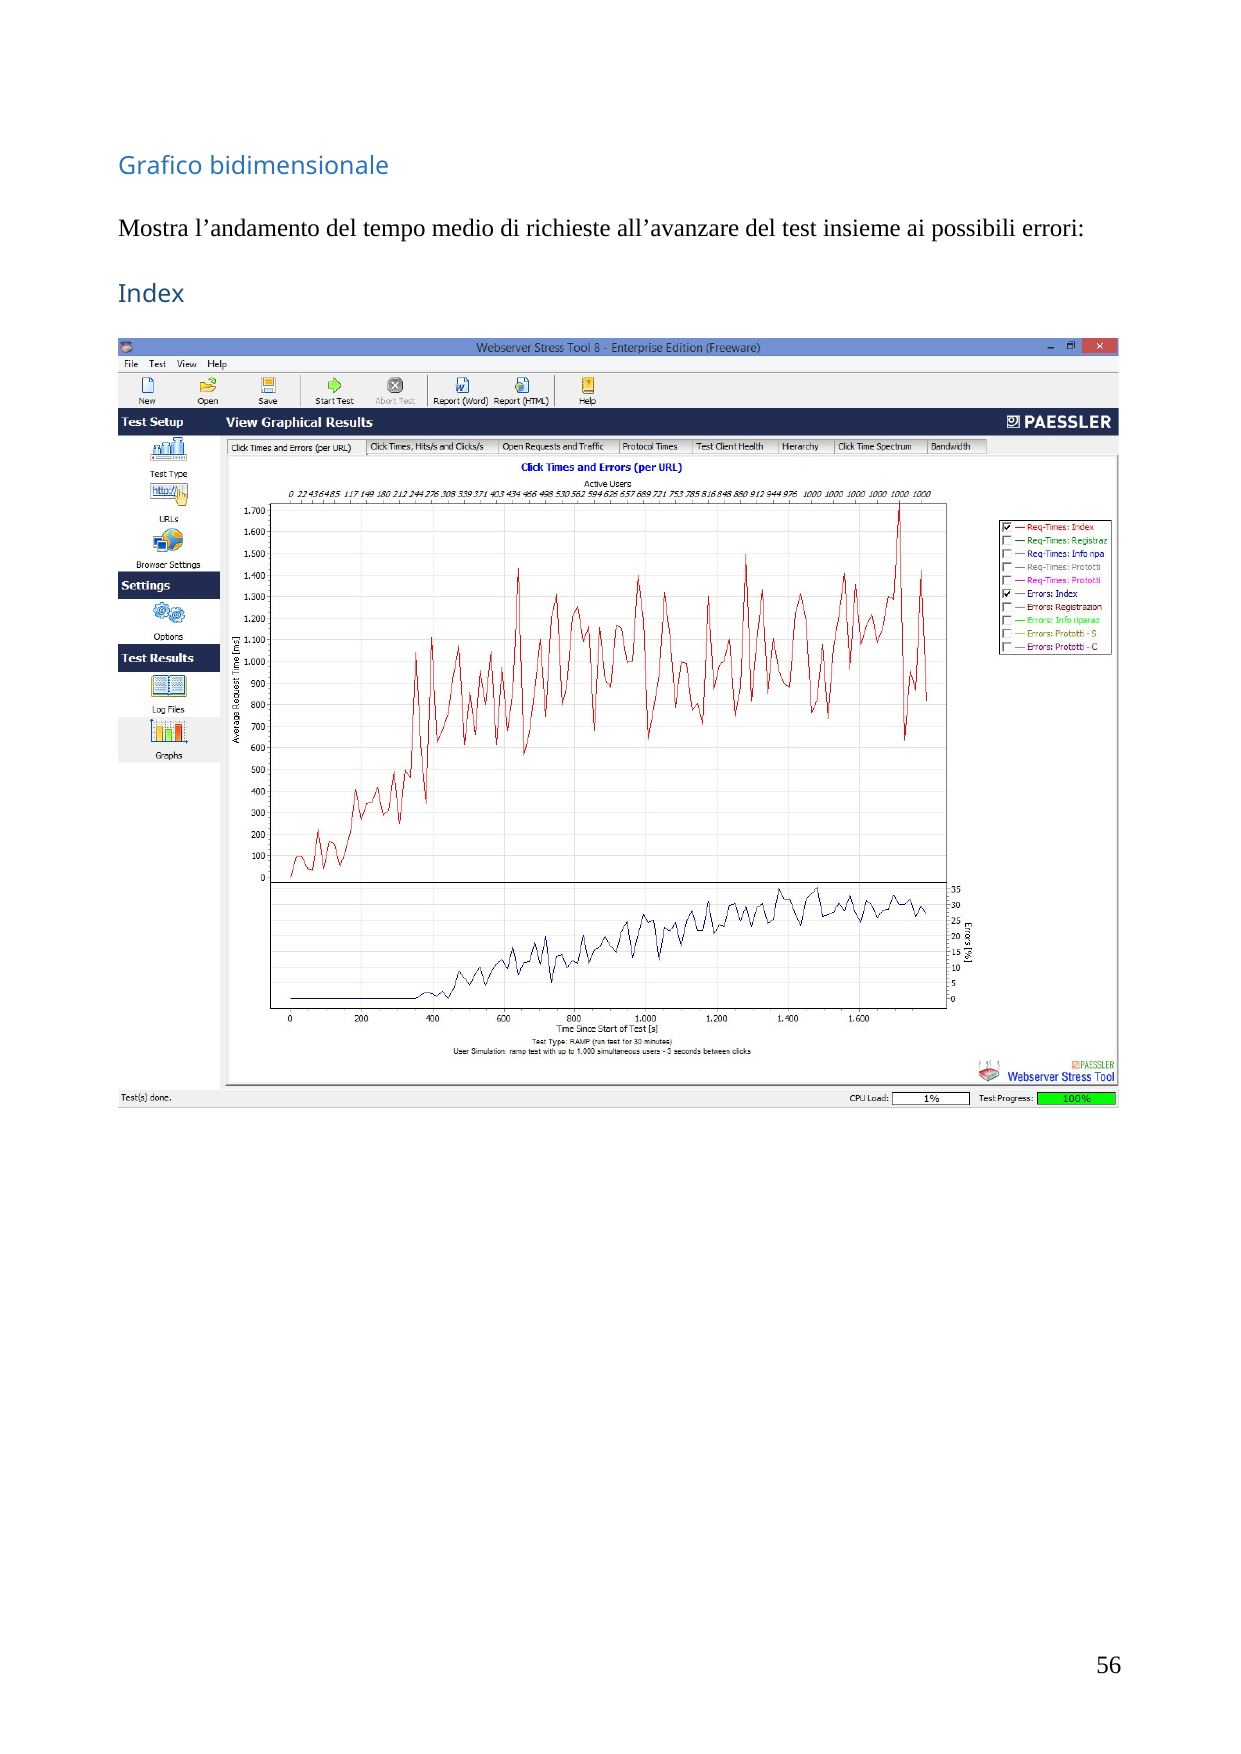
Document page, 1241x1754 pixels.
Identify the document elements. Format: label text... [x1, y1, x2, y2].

picture [118, 338, 1119, 1108]
text Mostra l’andamento del tempo medio di richieste all’avanzare del test insieme ai possibili errori: [118, 213, 1134, 242]
text Index [118, 276, 1134, 309]
text Grafico bidimensionale [118, 148, 1134, 182]
